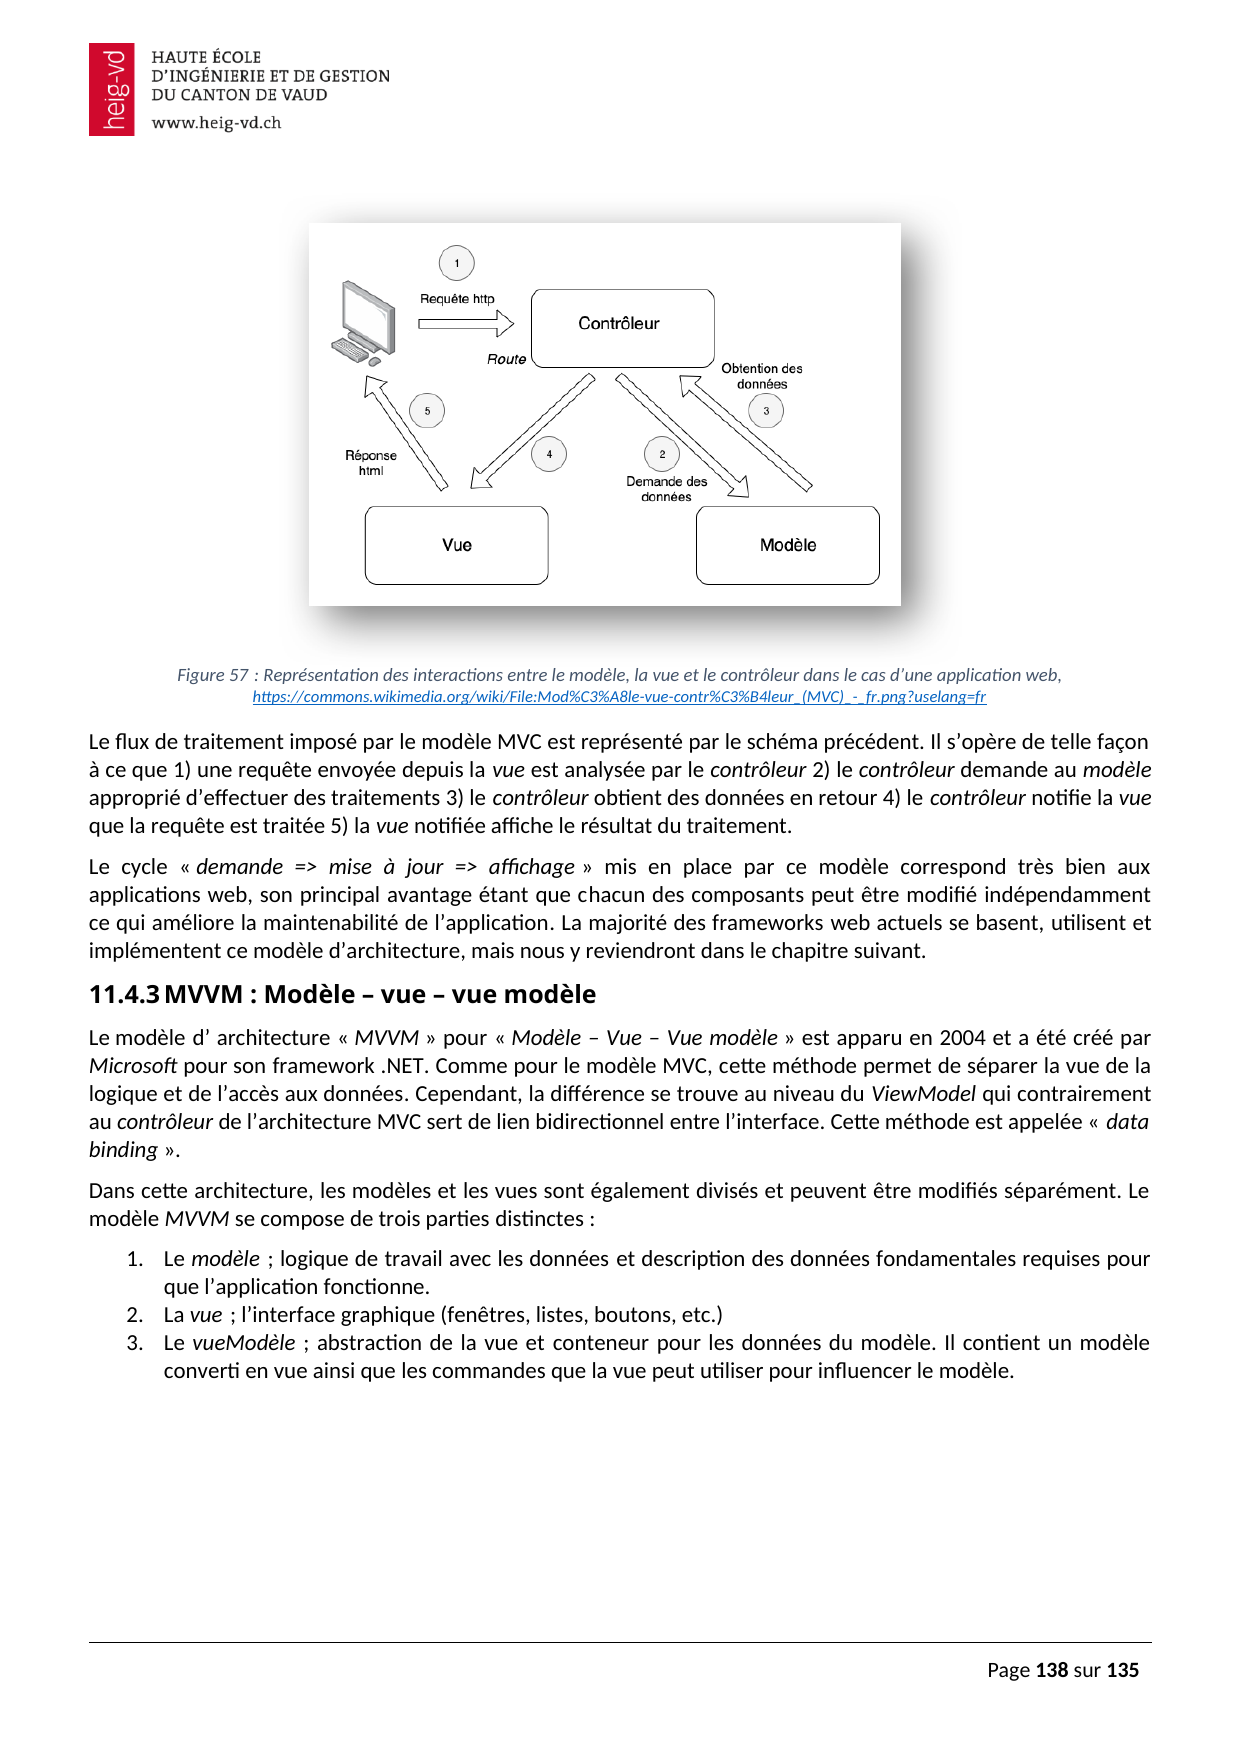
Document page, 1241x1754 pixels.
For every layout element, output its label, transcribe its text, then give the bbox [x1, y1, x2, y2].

picture [309, 223, 901, 606]
picture [89, 43, 389, 136]
text Le cycle « demande => mise à jour => affichage » mis en place par ce modèle correspond très bien aux applications web, son principal avantage étant que chacun des composants peut être modifié indépendamment ce qui améliore la maintenabilité de l’application. La majorité des frameworks web actuels se basent, utilisent et implémentent ce modèle d’architecture, mais nous y reviendront dans le chapitre suivant. [89, 852, 1152, 964]
text Le flux de traitement imposé par le modèle MVC est représenté par le schéma précédent. Il s’opère de telle façon à ce que 1) une requête envoyée depuis la vue est analysée par le contrôleur 2) le contrôleur demande au modèle approprié d’effectuer des traitements 3) le contrôleur obtient des données en retour 4) le contrôleur notifie la vue que la requête est traitée 5) la vue notifiée affiche le résultat du traitement. [89, 727, 1152, 839]
text Dans cette architecture, les modèles et les vues sont également divisés et peuvent être modifiés séparément. Le modèle MVVM se compose de trois parties distinctes : [89, 1176, 1152, 1232]
list Le vueModèle ; abstraction de la vue et conteneur pour les données du modèle. Il contient un modèle converti en vue ainsi que les commandes que la vue peut utiliser pour influencer le modèle. [126, 1328, 1152, 1384]
list La vue ; l’interface graphique (fenêtres, listes, boutons, etc.) [126, 1300, 1152, 1328]
subtitle MVVM : Modèle – vue – vue modèle [89, 977, 1152, 1011]
text Le modèle d’ architecture « MVVM » pour « Modèle – Vue – Vue modèle » est apparu en 2004 et a été créé par Microsoft pour son framework .NET. Comme pour le modèle MVC, cette méthode permet de séparer la vue de la logique et de l’accès aux données. Cependant, la différence se trouve au niveau du ViewModel qui contrairement au contrôleur de l’architecture MVC sert de lien bidirectionnel entre l’interface. Cette méthode est appelée « data binding ». [89, 1023, 1152, 1163]
list Le modèle ; logique de travail avec les données et description des données fondamentales requises pour que l’application fonctionne. [126, 1244, 1152, 1300]
